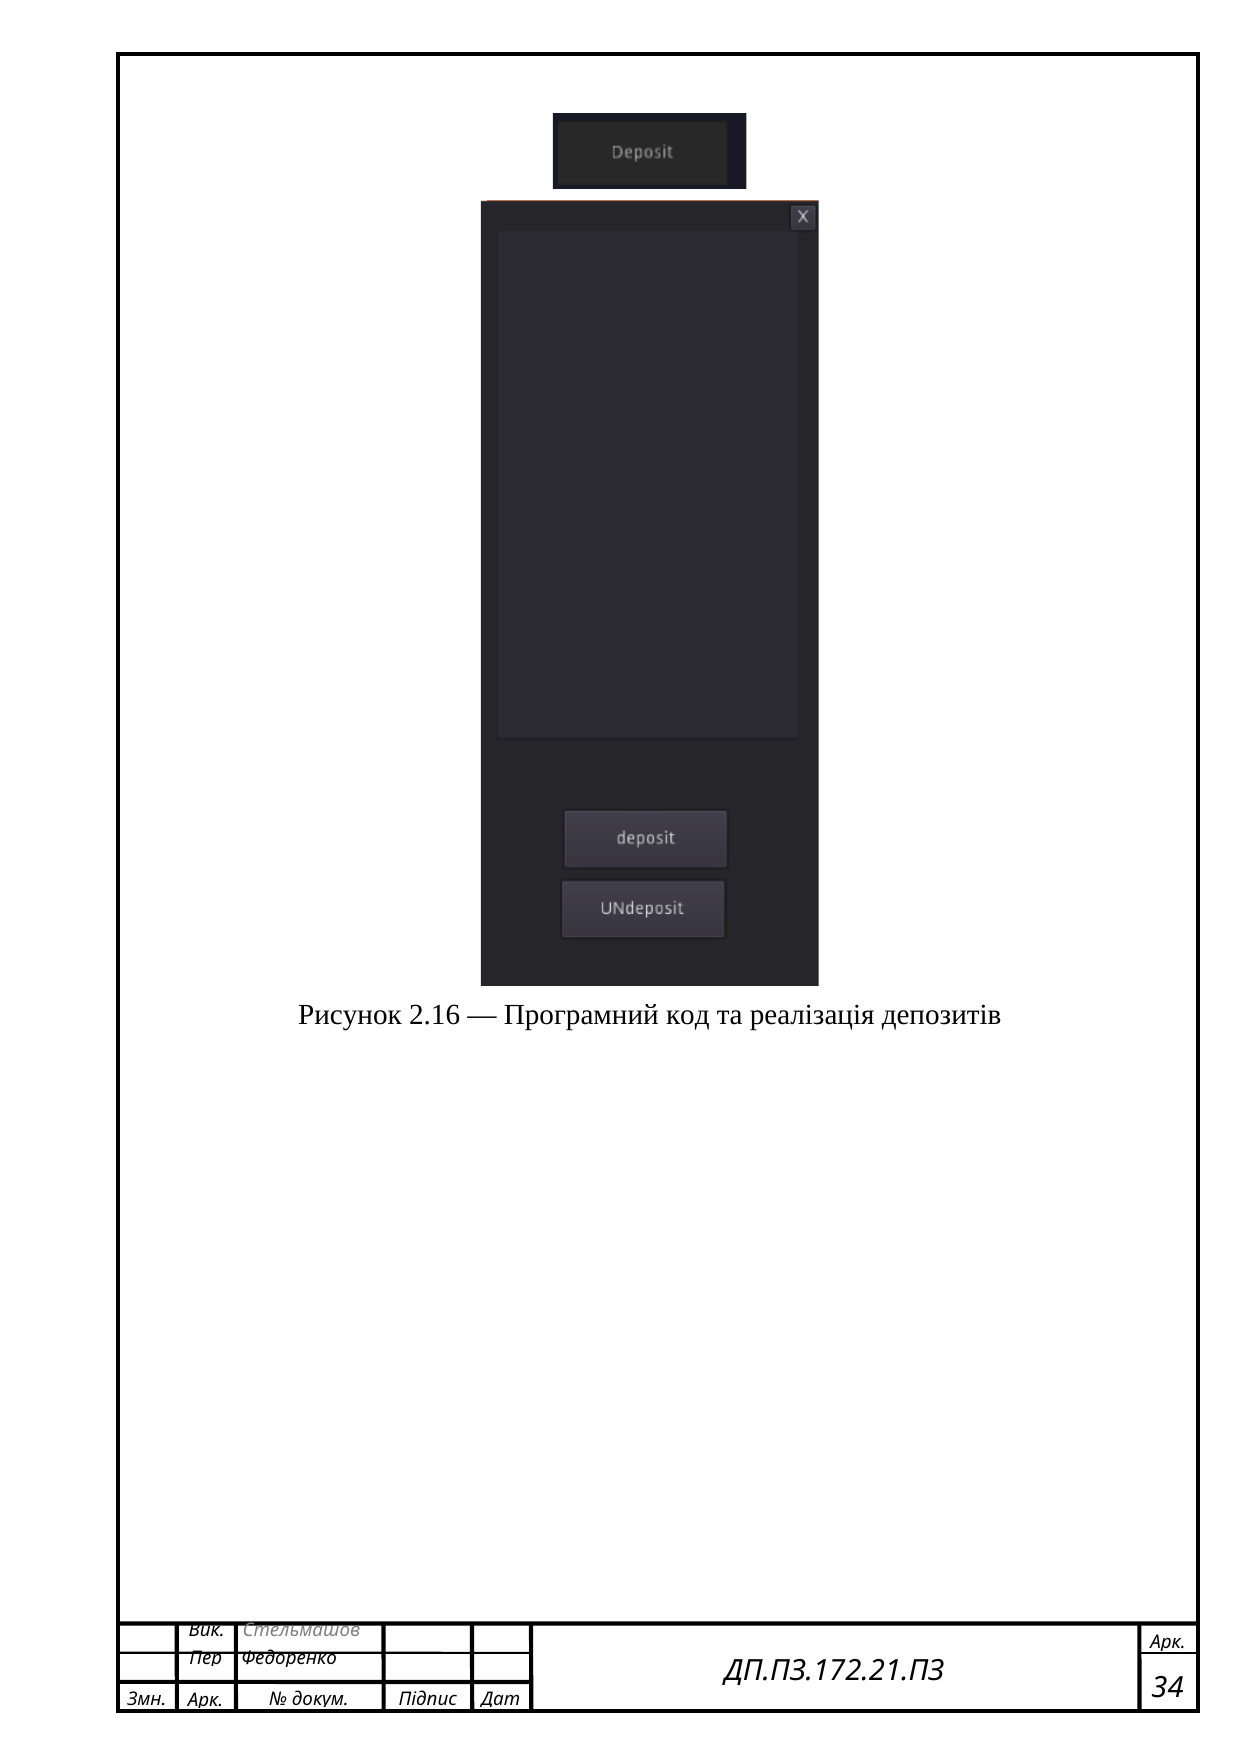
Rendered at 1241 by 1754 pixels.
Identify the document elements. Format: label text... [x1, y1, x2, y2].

picture [480, 200, 819, 986]
picture [552, 113, 747, 189]
text Рисунок 2.16 — Програмний код та реалізація депозитів [148, 997, 1152, 1031]
